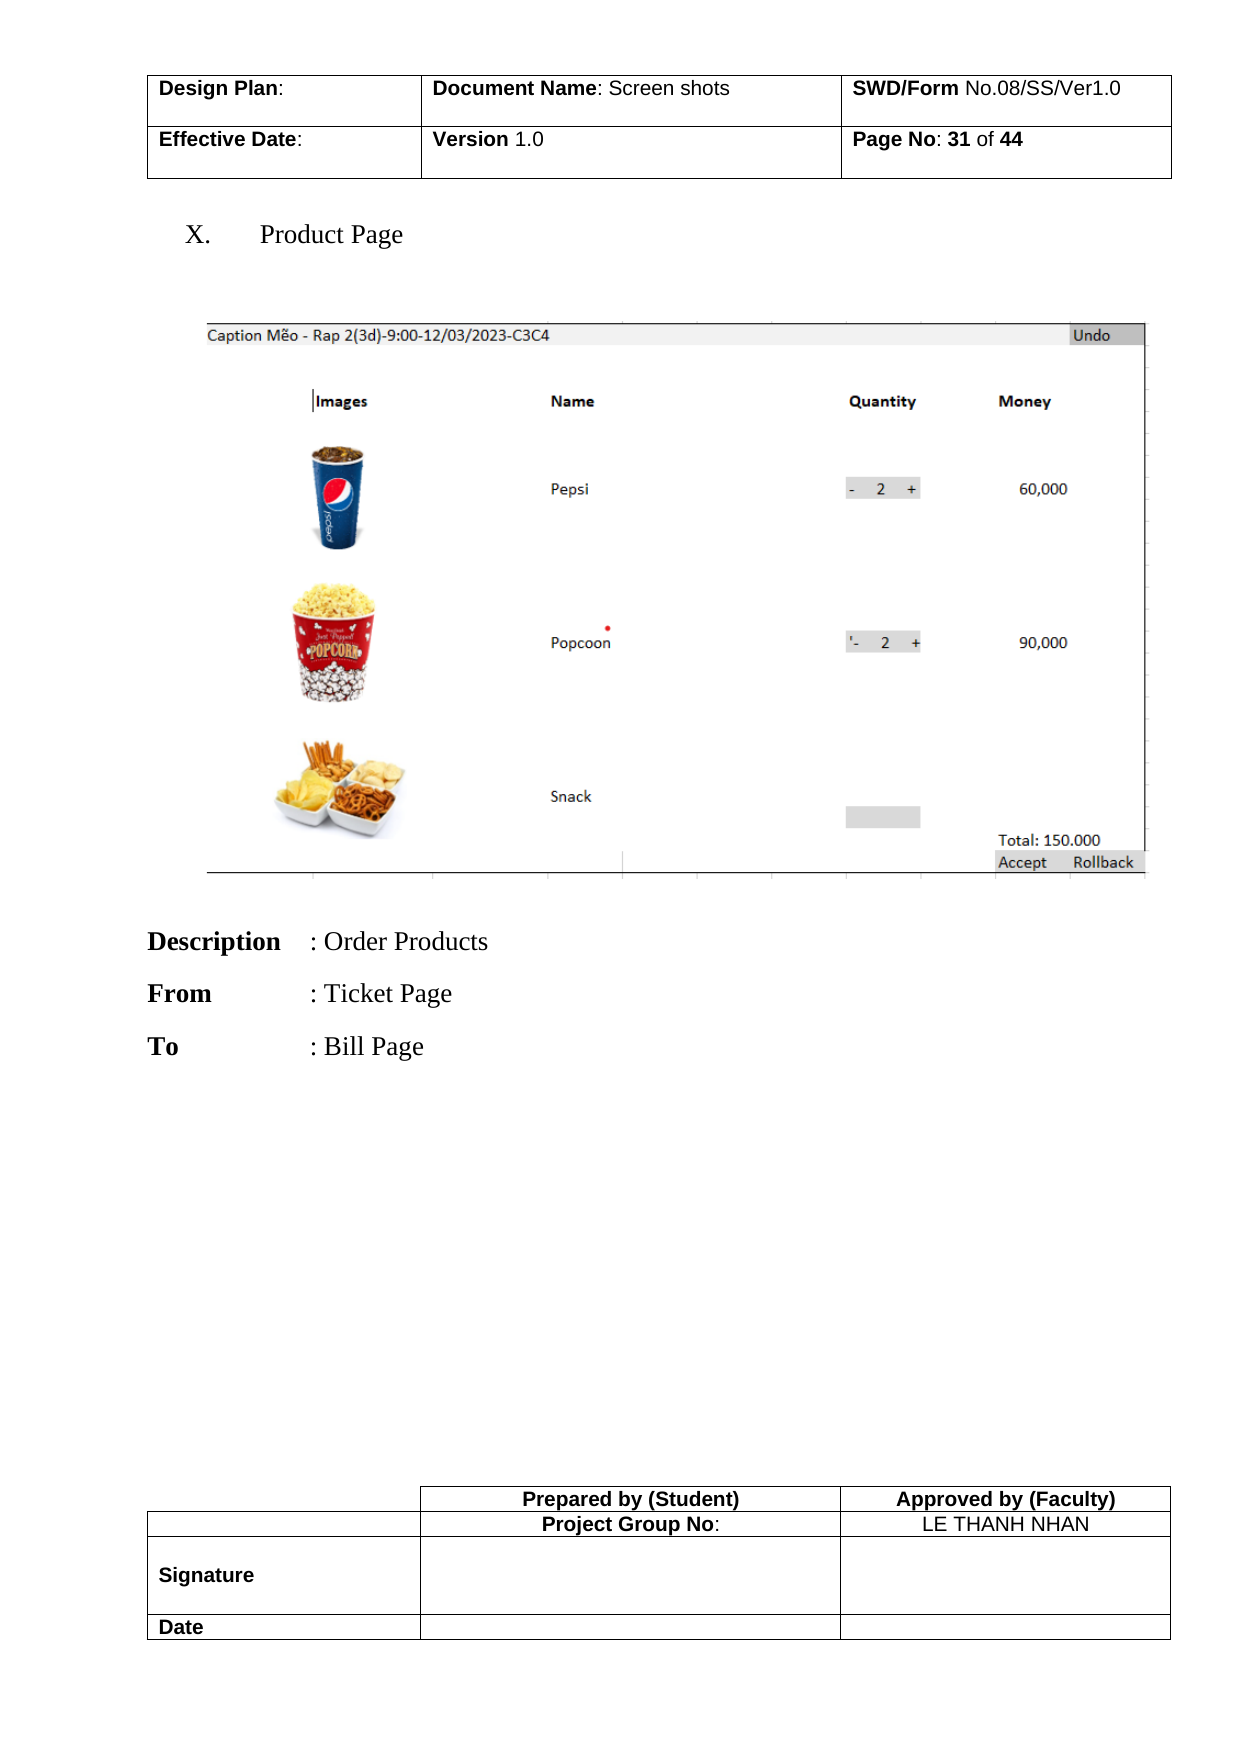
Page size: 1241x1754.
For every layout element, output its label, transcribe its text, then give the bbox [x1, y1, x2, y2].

picture [205, 321, 1149, 878]
text From : Ticket Page [147, 978, 1093, 1009]
text Description : Order Products [147, 750, 1093, 956]
text To : Bill Page [147, 1031, 1093, 1062]
list Product Page [184, 218, 1093, 249]
